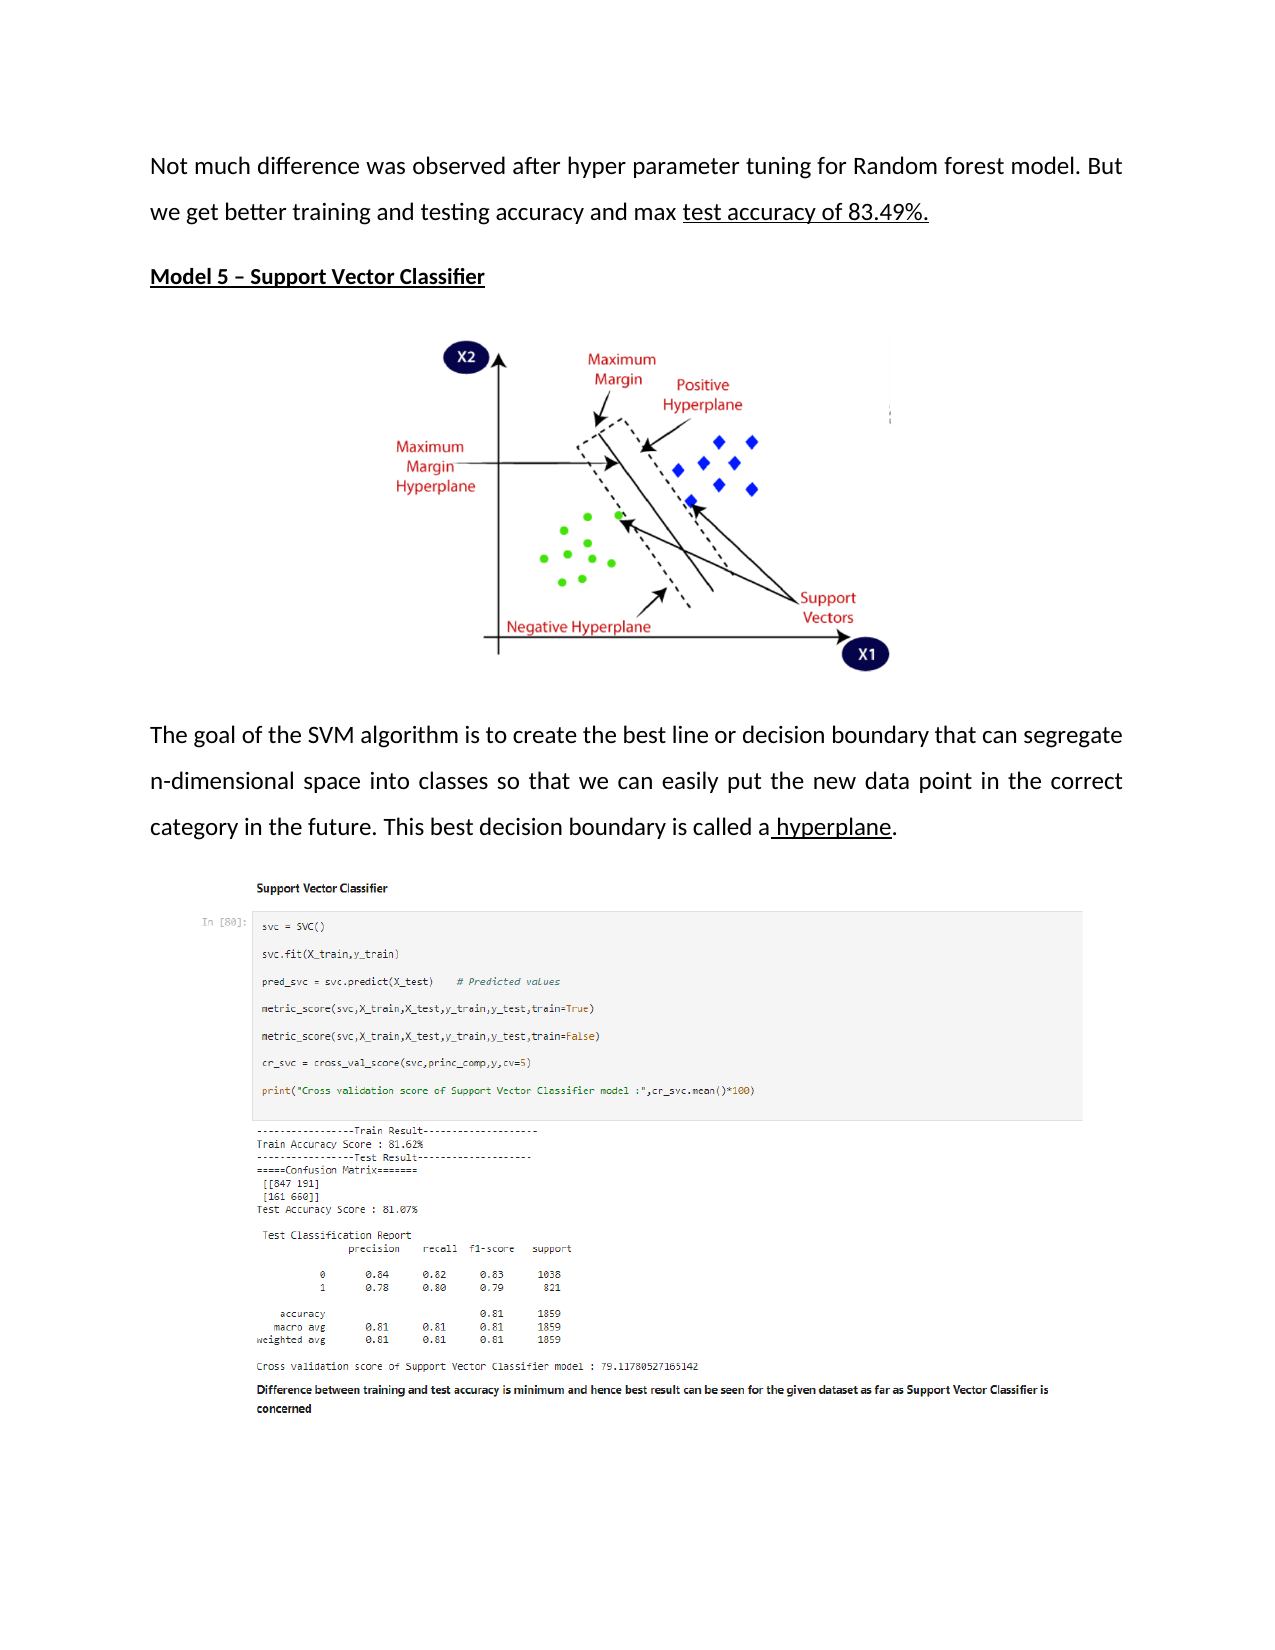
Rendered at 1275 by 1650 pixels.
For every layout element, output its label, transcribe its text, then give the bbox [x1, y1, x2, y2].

subtitle Model 5 – Support Vector Classifier [150, 262, 1125, 290]
text Not much difference was observed after hyper parameter tuning for Random forest model. But we get better training and testing accuracy and max test accuracy of 83.49%. [150, 150, 1125, 226]
picture [384, 325, 891, 685]
picture [192, 877, 1083, 1424]
text The goal of the SVM algorithm is to create the best line or decision boundary that can segregate n-dimensional space into classes so that we can easily put the new data point in the correct category in the future. This best decision boundary is called a hyperplane. [150, 719, 1125, 841]
